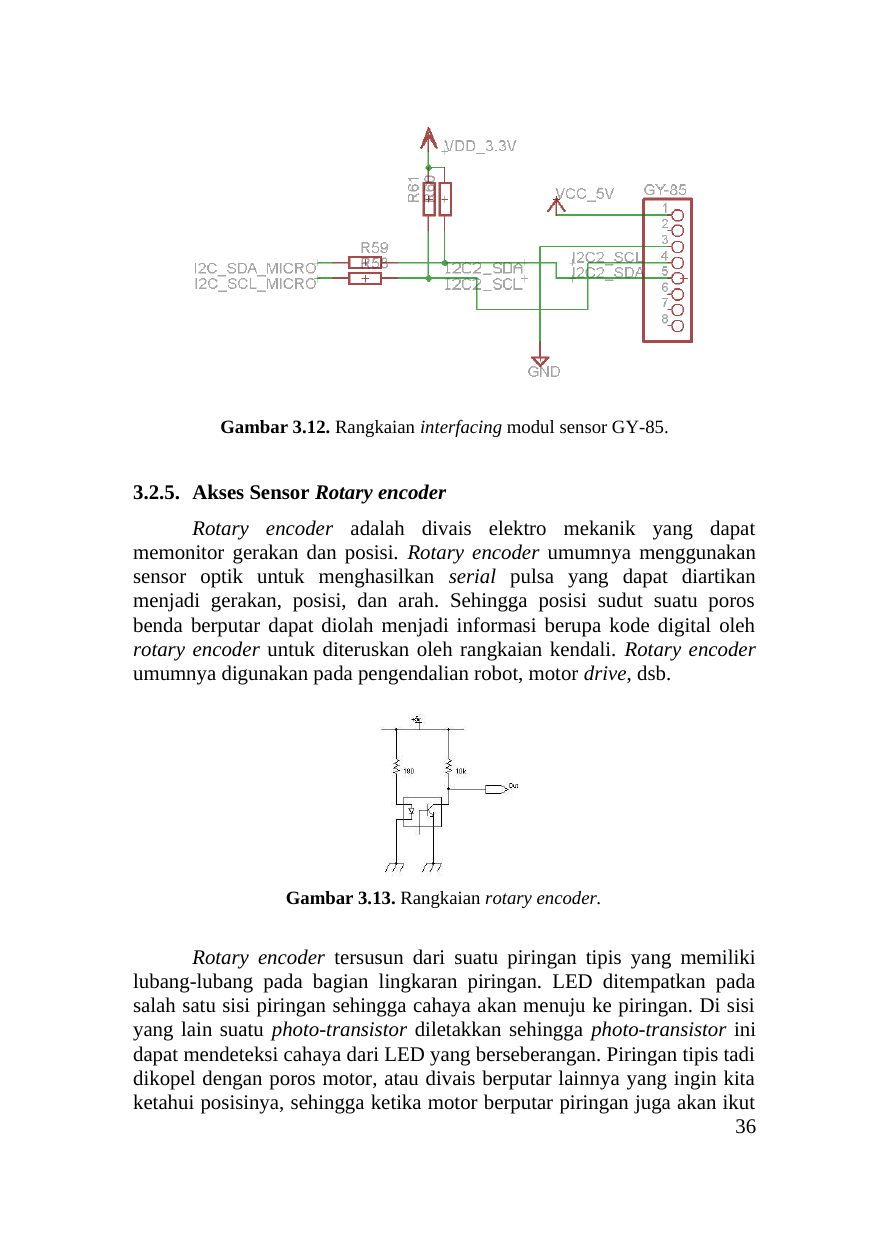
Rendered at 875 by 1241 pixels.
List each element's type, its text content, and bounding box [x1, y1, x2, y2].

text Gambar 3.13. Rangkaian rotary encoder. [133, 887, 756, 909]
text Rotary encoder adalah divais elektro mekanik yang dapat memonitor gerakan dan posisi. Rotary encoder umumnya menggunakan sensor optik untuk menghasilkan serial pulsa yang dapat diartikan menjadi gerakan, posisi, dan arah. Sehingga posisi sudut suatu poros benda berputar dapat diolah menjadi informasi berupa kode digital oleh rotary encoder untuk diteruskan oleh rangkaian kendali. Rotary encoder umumnya digunakan pada pengendalian robot, motor drive, dsb. [133, 516, 756, 685]
picture [350, 708, 539, 887]
text Gambar 3.12. Rangkaian interfacing modul sensor GY-85. [133, 416, 756, 437]
subtitle Akses Sensor Rotary encoder [133, 480, 756, 504]
picture [187, 118, 702, 378]
